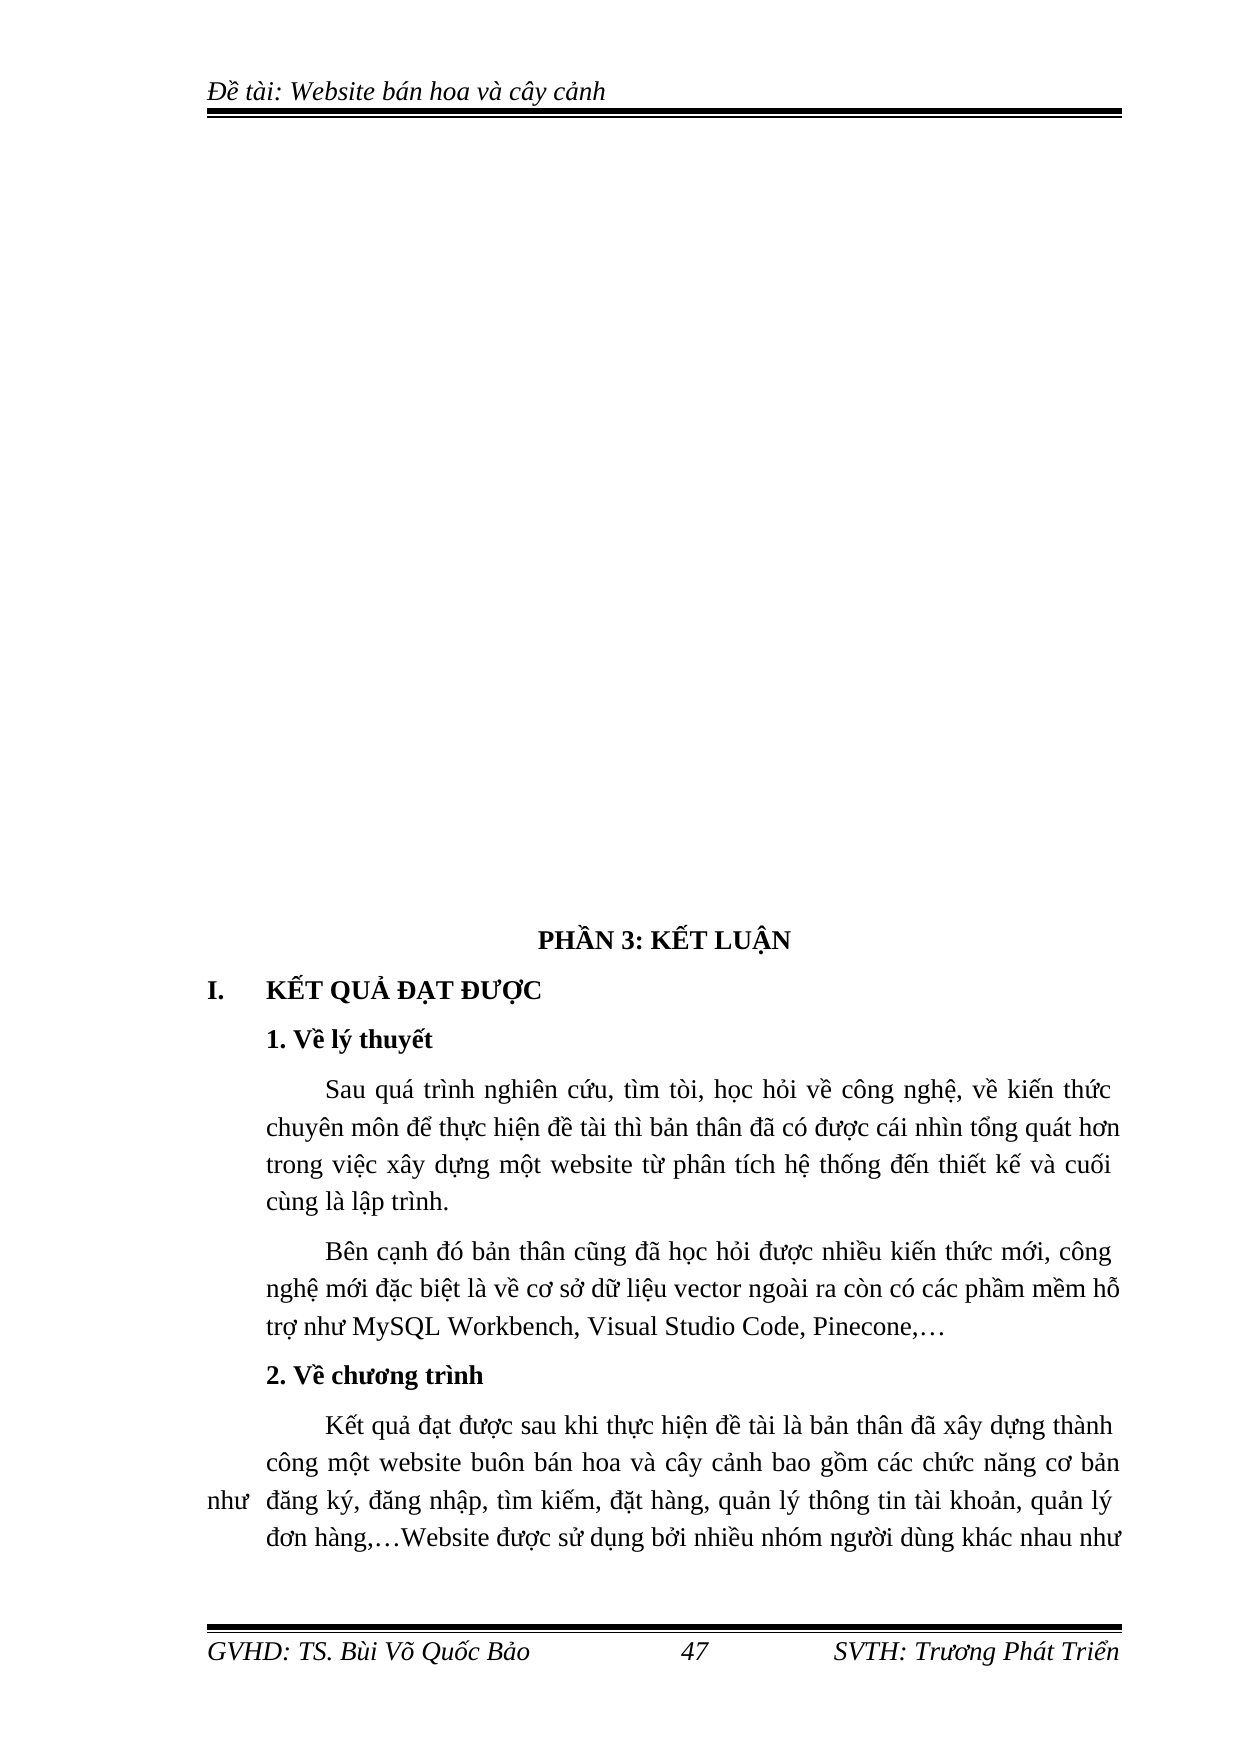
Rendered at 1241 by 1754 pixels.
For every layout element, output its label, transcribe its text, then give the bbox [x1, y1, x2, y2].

text PHẦN 3: KẾT LUẬN [207, 924, 1122, 955]
text Sau quá trình nghiên cứu, tìm tòi, học hỏi về công nghệ, về kiến thức chuyên môn để thực hiện đề tài thì bản thân đã có được cái nhìn tổng quát hơn trong việc xây dựng một website từ phân tích hệ thống đến thiết kế và cuối cùng là lập trình. [207, 1073, 1122, 1216]
text I. KẾT QUẢ ĐẠT ĐƯỢC [207, 974, 1122, 1005]
text 2. Về chương trình [207, 1359, 1122, 1391]
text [207, 1409, 1122, 1552]
text Bên cạnh đó bản thân cũng đã học hỏi được nhiều kiến thức mới, công nghệ mới đặc biệt là về cơ sở dữ liệu vector ngoài ra còn có các phầm mềm hỗ trợ như MySQL Workbench, Visual Studio Code, Pinecone,… [207, 1235, 1122, 1341]
text 1. Về lý thuyết [207, 1024, 1122, 1055]
